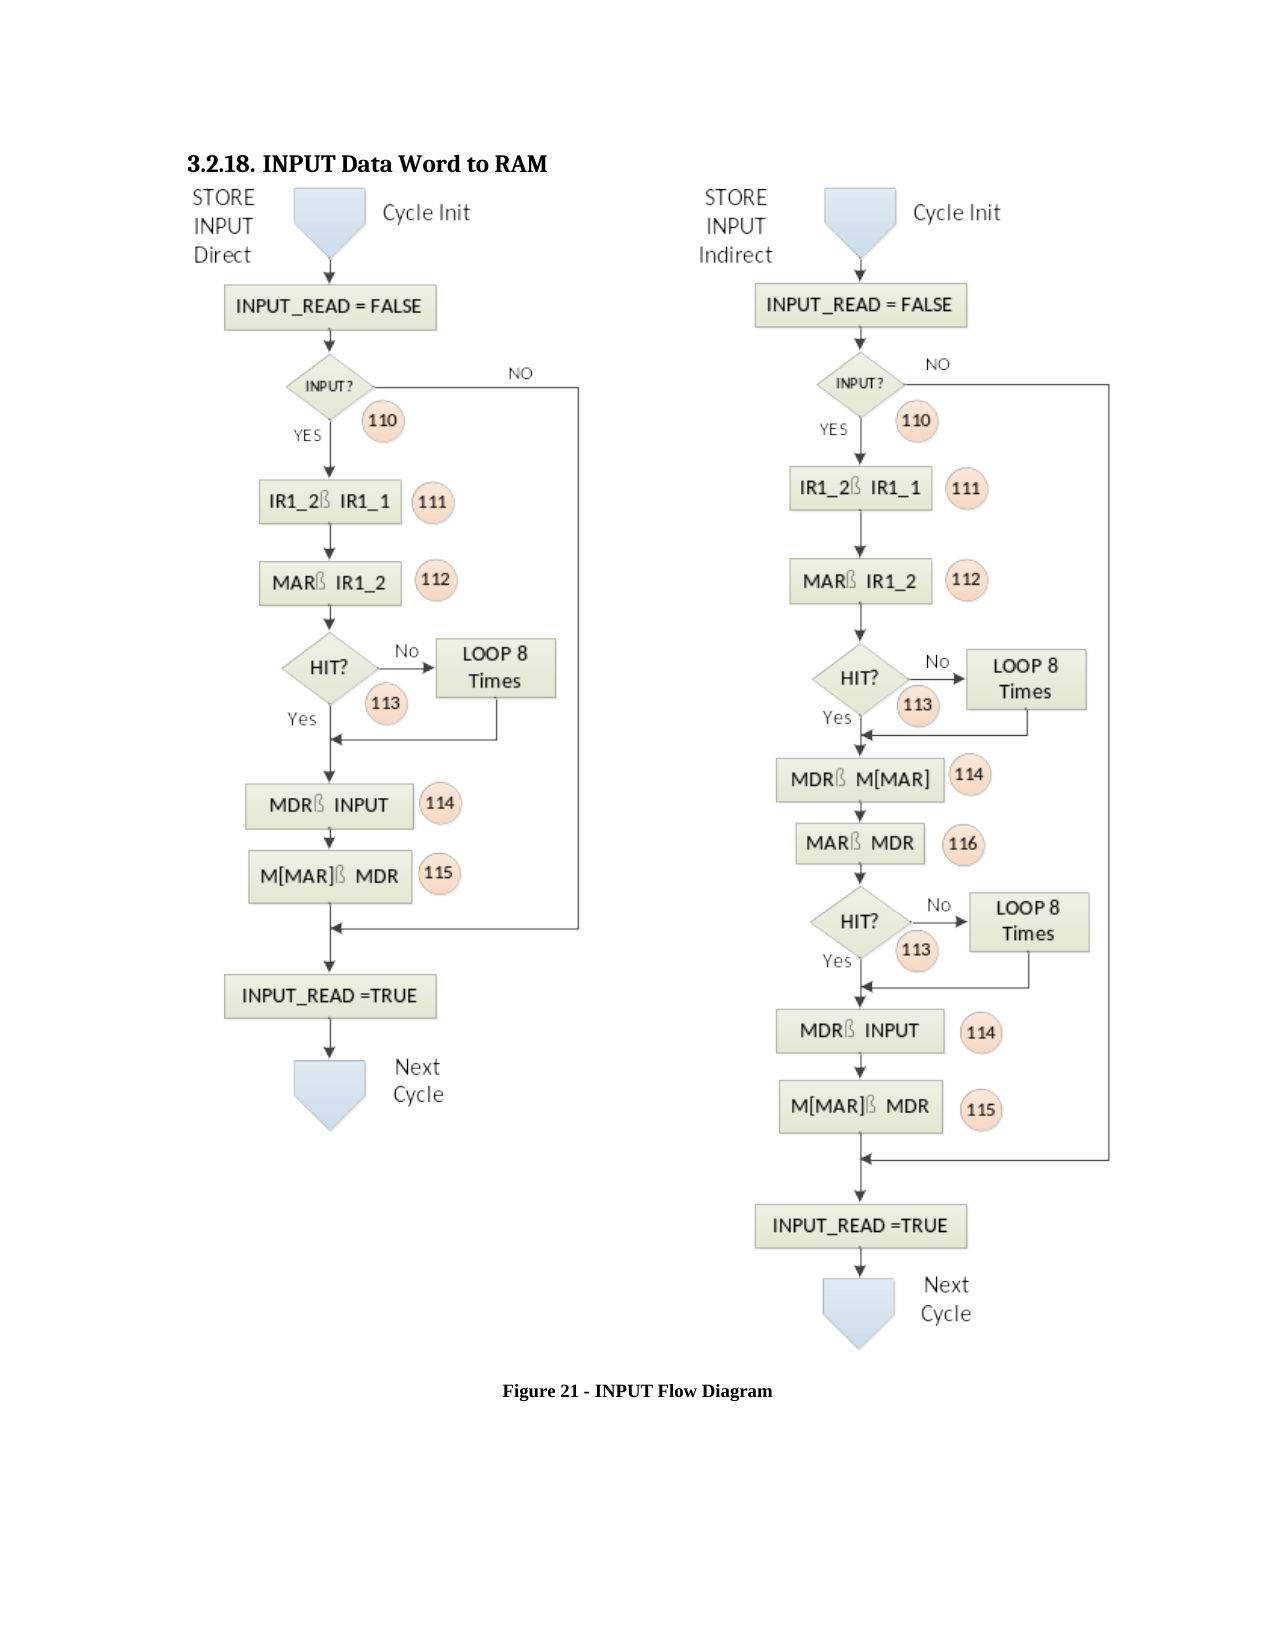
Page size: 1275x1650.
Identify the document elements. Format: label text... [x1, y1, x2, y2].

subtitle INPUT Data Word to RAM [187, 150, 1125, 179]
text Figure - INPUT Flow Diagram [150, 1379, 1125, 1401]
